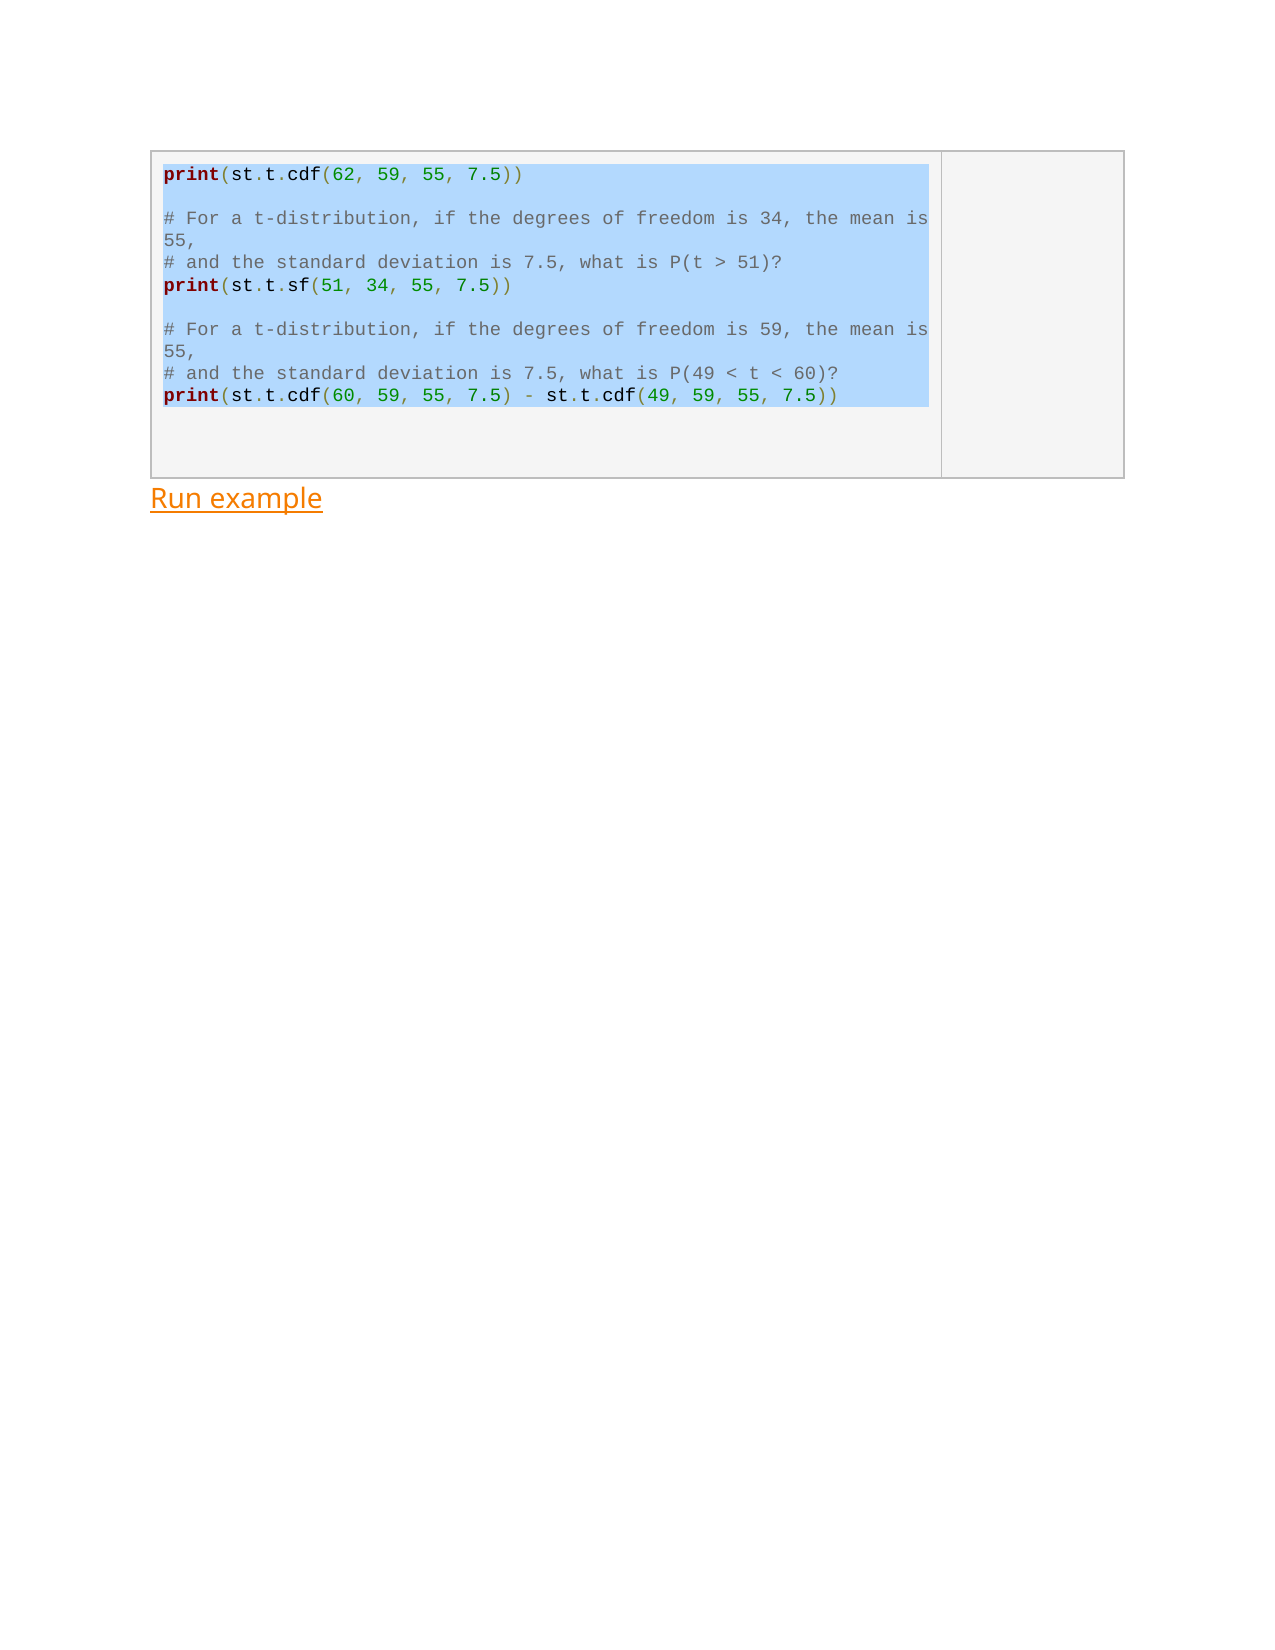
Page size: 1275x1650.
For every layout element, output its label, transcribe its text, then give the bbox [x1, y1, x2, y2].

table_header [152, 152, 941, 477]
text Run example [150, 479, 1125, 517]
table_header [942, 152, 1123, 477]
